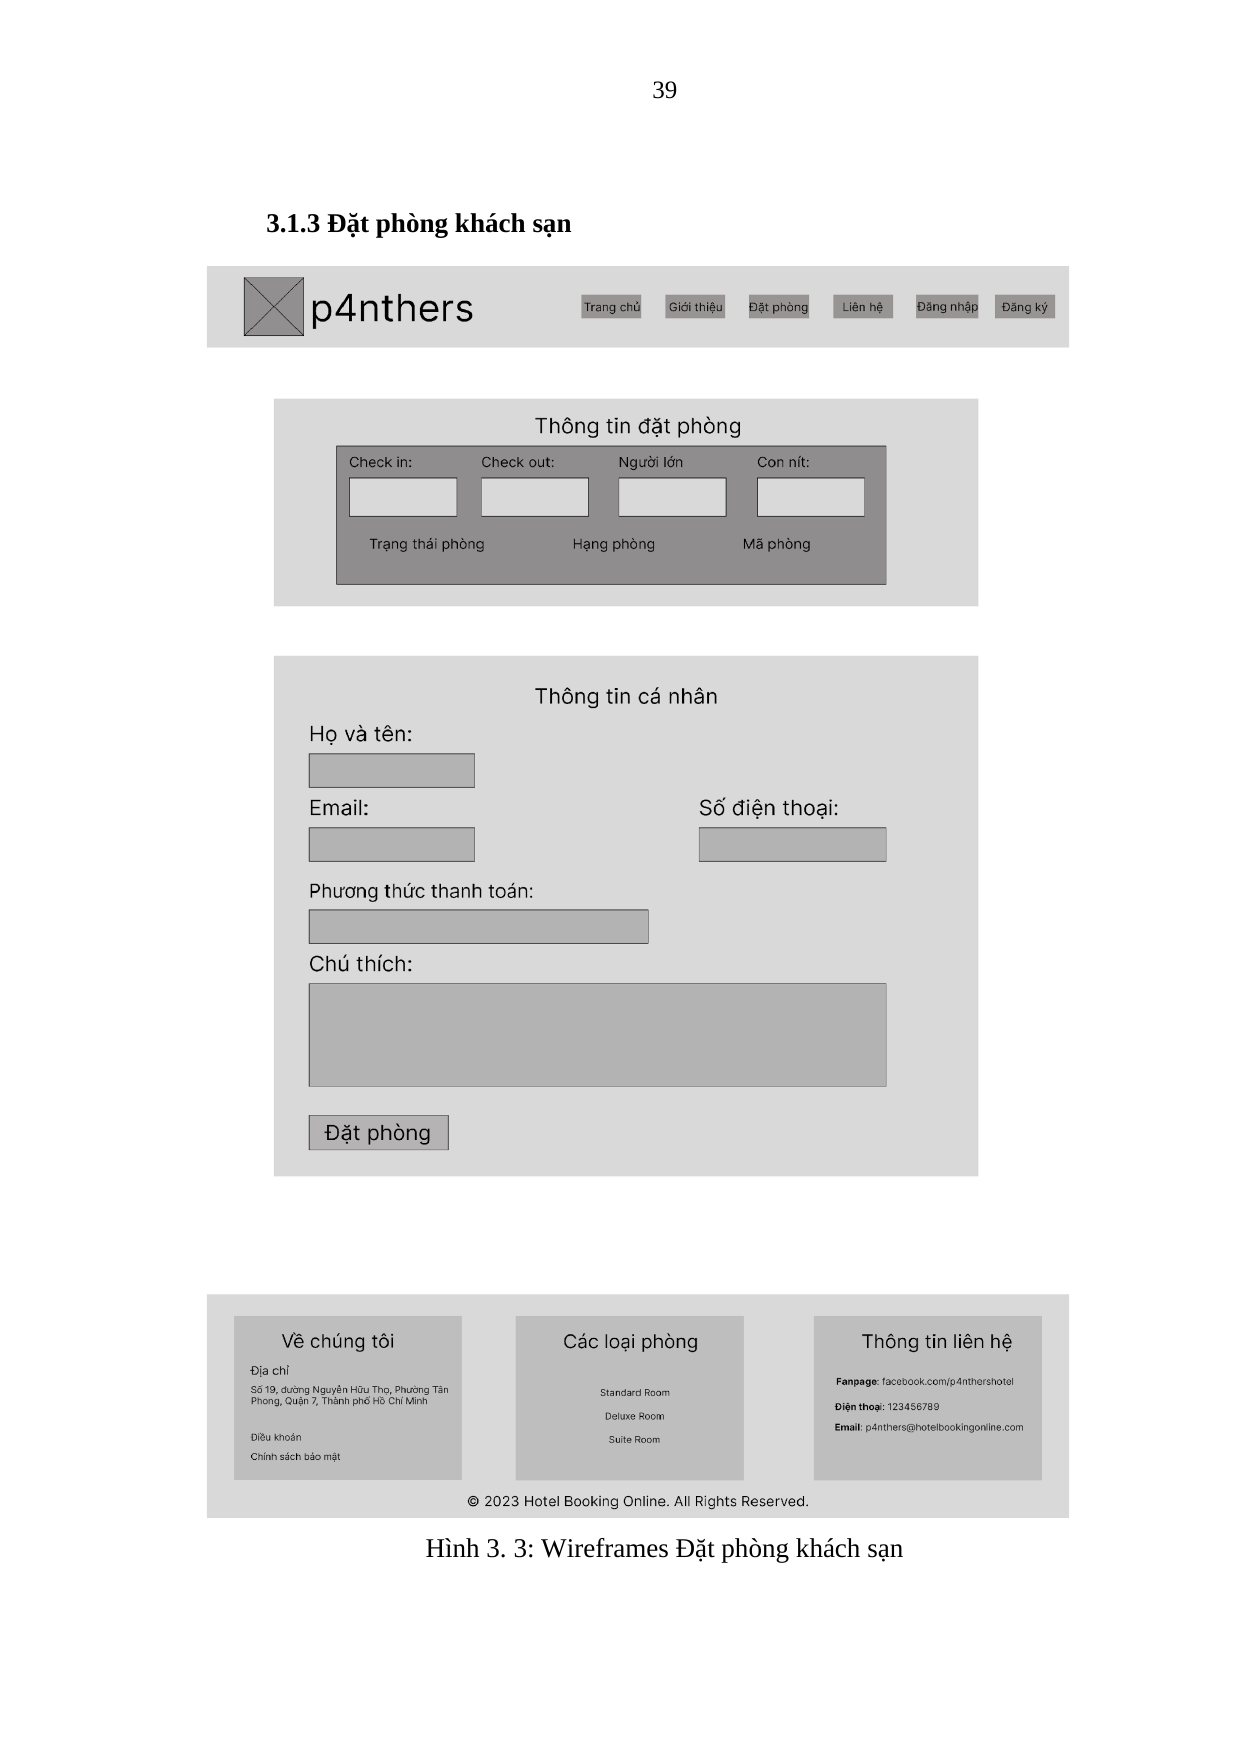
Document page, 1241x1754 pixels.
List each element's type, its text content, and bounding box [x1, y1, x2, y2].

picture [206, 266, 1070, 1518]
subtitle 3.1.3 Đặt phòng khách sạn [236, 207, 1122, 238]
